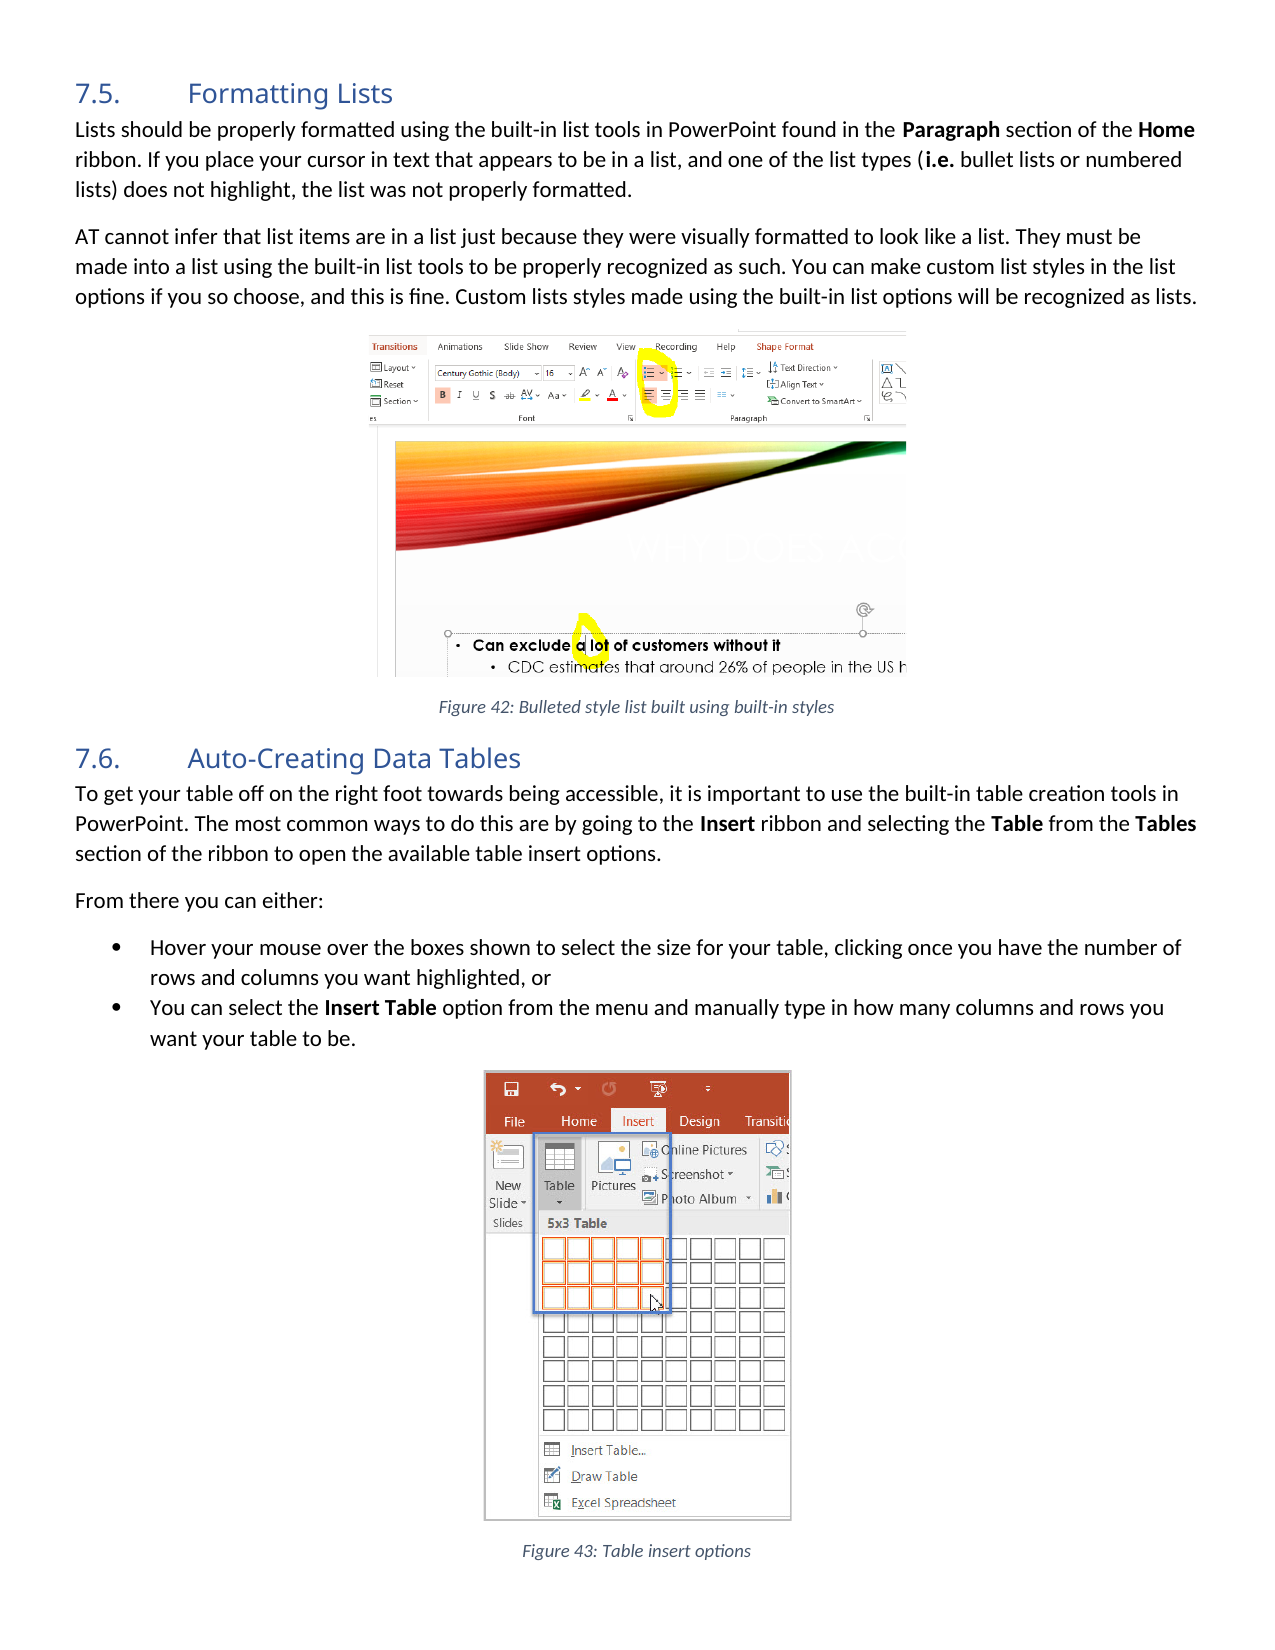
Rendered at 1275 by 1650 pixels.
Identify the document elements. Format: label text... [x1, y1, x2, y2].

list You can select the Insert Table option from the menu and manually type in how many columns and rows you want your table to be. [112, 993, 1200, 1052]
text Lists should be properly formatted using the built-in list tools in PowerPoint found in the Paragraph section of the Home ribbon. If you place your cursor in text that appears to be in a list, and one of the list types (i.e. bullet lists or numbered lists) does not highlight, the list was not properly formatted. [75, 115, 1200, 203]
text AT cannot infer that list items are in a list just because they were visually formatted to look like a list. They must be made into a list using the built-in list tools to be properly recognized as such. You can make custom list styles in the list options if you so choose, and this is fine. Custom lists styles made using the built-in list options will be recognized as lists. [75, 222, 1200, 311]
text To get your table off on the right foot towards being accessible, it is important to use the built-in table creation tools in PowerPoint. The most common ways to do this are by going to the Insert ribbon and selecting the Table from the Tables section of the ribbon to open the available table insert options. [75, 779, 1200, 867]
text Auto-Creating Data Tables [75, 739, 1200, 776]
list Hover your mouse over the boxes shown to select the size for your table, clicking once you have the number of rows and columns you want highlighted, or [112, 933, 1200, 991]
picture [368, 329, 907, 677]
picture [483, 1070, 792, 1521]
text Formatting Lists [75, 75, 1200, 112]
text From there you can either: [75, 886, 1200, 914]
